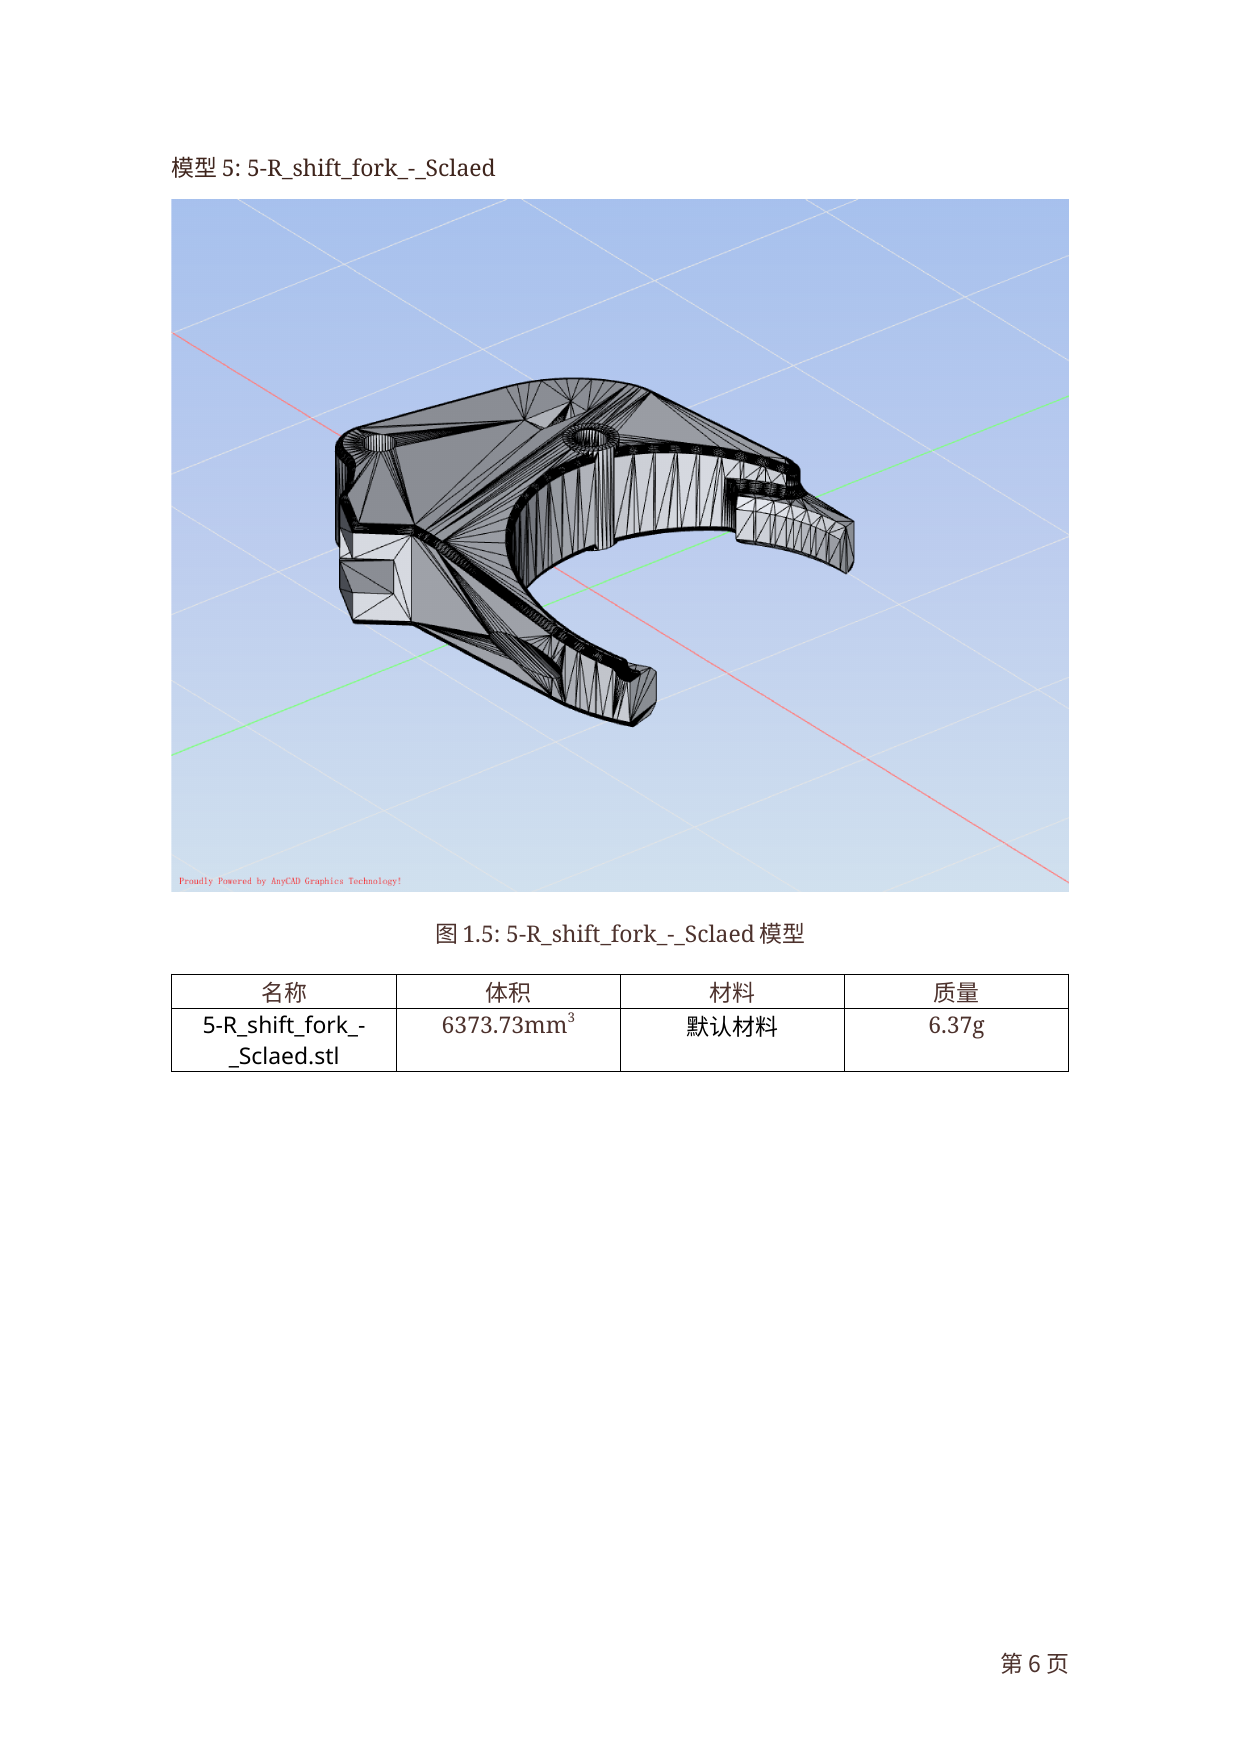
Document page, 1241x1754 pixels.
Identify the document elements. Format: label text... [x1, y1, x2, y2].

table_cell 6373.73mm3 [397, 1009, 620, 1071]
table_cell 默认材料 [621, 1009, 844, 1071]
table_header 材料 [621, 975, 844, 1008]
table_cell 5-R_shift_fork_-_Sclaed.stl [172, 1009, 396, 1071]
picture [171, 199, 1069, 892]
table_header 名称 [172, 975, 396, 1008]
subtitle 模型5: 5-R_shift_fork_-_Sclaed [171, 150, 1069, 183]
text 图1.5: 5-R_shift_fork_-_Sclaed模型 [171, 916, 1069, 949]
table_header 质量 [845, 975, 1068, 1008]
table_cell 6.37g [845, 1009, 1068, 1071]
table_header 体积 [397, 975, 620, 1008]
